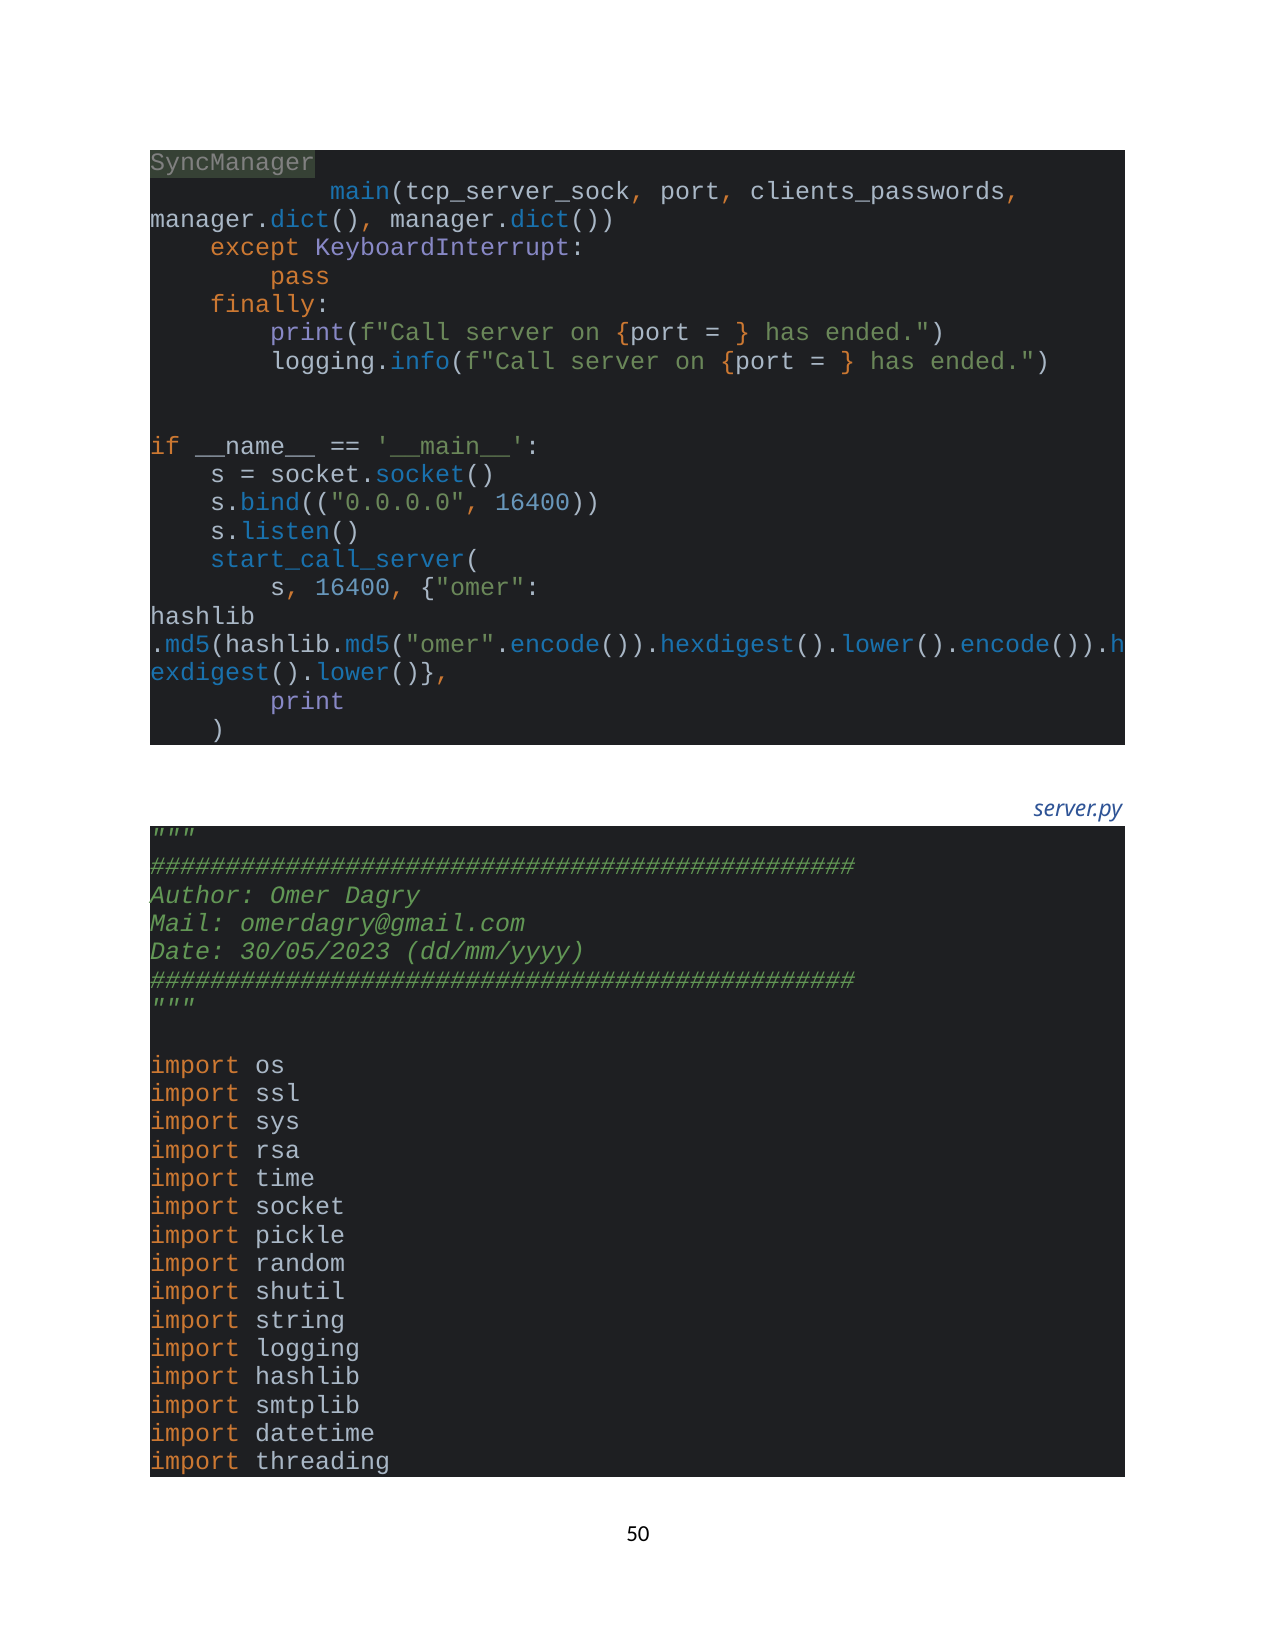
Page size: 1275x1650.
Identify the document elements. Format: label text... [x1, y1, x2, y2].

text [150, 150, 1125, 745]
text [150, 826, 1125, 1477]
subtitle server.py [150, 792, 1125, 823]
